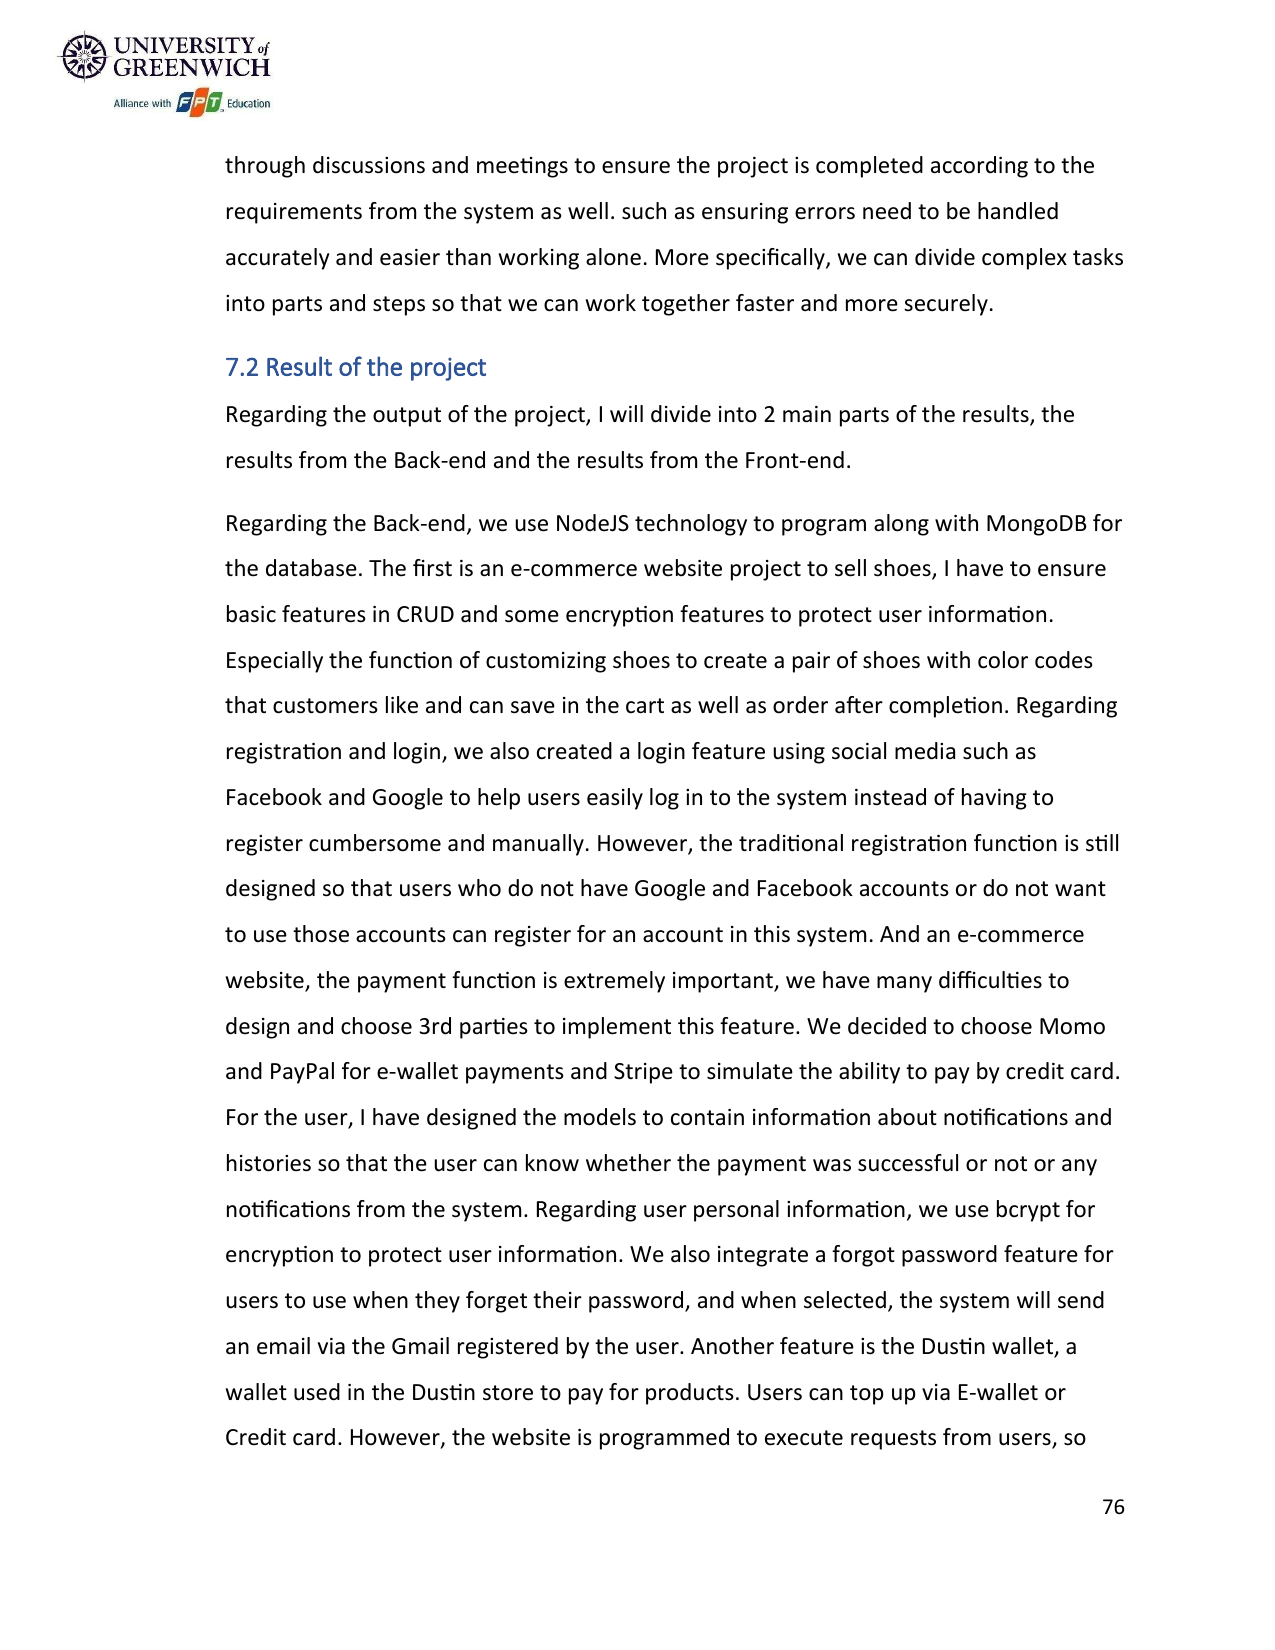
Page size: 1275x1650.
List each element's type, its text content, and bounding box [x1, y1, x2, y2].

picture [38, 12, 296, 142]
text Regarding the output of the project, I will divide into 2 main parts of the results, the results from the Back-end and the results from the Front-end. [225, 399, 1125, 475]
subtitle 7.2 Result of the project [150, 349, 1125, 383]
